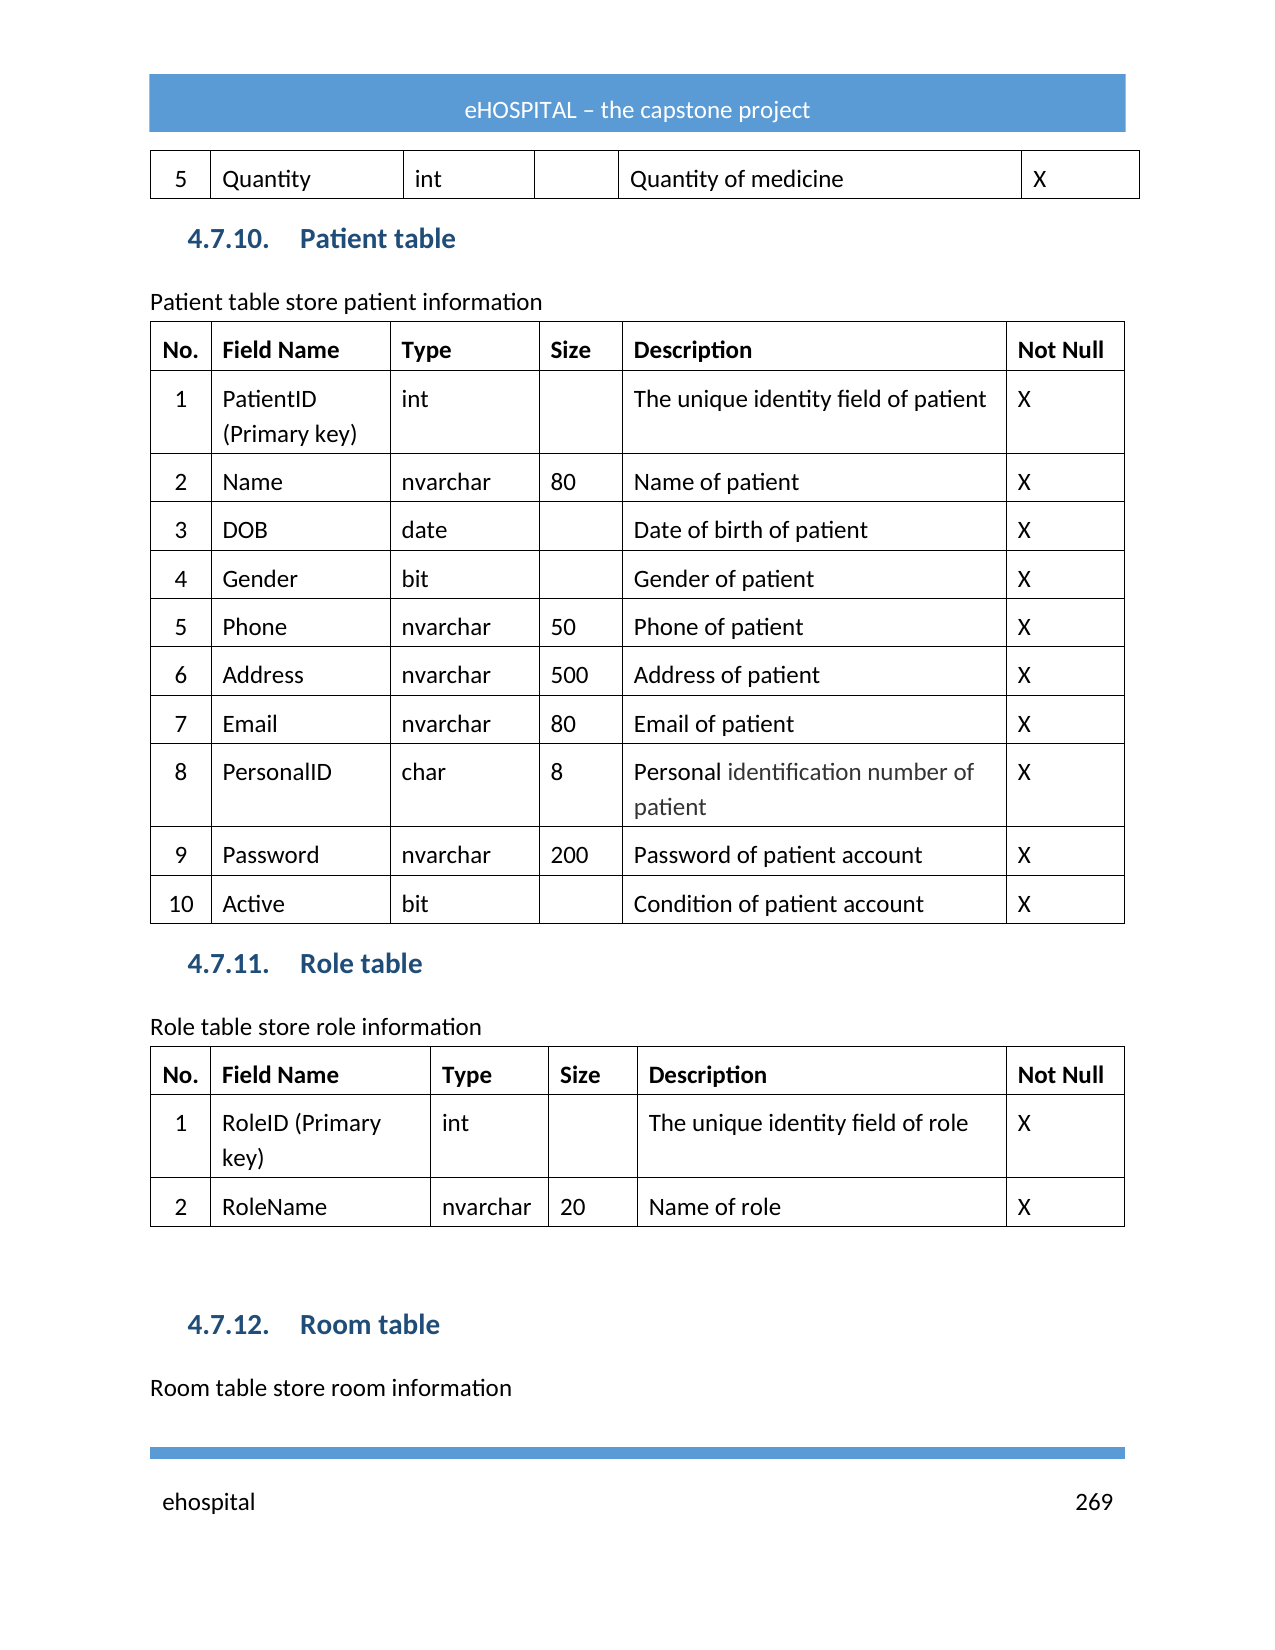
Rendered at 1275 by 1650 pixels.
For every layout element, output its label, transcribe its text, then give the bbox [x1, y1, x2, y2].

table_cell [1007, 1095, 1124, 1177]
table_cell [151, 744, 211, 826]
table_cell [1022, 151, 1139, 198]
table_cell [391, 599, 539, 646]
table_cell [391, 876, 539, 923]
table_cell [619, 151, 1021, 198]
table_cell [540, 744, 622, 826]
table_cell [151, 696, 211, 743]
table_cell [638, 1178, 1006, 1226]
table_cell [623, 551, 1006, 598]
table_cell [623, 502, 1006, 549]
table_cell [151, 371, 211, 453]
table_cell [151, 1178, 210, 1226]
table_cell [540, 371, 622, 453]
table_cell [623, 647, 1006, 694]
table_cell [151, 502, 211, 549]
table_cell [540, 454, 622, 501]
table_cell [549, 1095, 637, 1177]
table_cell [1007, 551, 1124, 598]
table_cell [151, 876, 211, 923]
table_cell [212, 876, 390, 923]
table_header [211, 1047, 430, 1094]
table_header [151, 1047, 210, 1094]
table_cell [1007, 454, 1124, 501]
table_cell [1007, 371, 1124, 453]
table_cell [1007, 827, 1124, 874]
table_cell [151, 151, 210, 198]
subtitle Room table [187, 1306, 1125, 1341]
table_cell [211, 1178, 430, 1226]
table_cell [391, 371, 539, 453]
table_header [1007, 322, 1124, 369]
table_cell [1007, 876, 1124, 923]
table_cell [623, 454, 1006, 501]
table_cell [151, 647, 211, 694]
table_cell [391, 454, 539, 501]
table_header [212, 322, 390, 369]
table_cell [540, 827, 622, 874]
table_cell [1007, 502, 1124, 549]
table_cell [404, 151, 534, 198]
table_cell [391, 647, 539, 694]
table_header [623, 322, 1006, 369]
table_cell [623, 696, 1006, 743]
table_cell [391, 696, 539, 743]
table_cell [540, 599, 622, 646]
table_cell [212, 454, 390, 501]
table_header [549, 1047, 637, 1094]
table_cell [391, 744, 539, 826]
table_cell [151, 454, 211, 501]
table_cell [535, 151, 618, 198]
text Patient table store patient information [150, 286, 1125, 317]
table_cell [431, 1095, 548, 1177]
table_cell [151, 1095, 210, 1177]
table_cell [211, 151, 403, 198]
text Room table store room information [150, 1372, 1125, 1402]
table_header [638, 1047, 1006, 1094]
subtitle Patient table [187, 220, 1125, 256]
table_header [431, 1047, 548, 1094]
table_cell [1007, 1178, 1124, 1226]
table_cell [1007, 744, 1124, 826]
text Role table store role information [150, 1011, 1125, 1041]
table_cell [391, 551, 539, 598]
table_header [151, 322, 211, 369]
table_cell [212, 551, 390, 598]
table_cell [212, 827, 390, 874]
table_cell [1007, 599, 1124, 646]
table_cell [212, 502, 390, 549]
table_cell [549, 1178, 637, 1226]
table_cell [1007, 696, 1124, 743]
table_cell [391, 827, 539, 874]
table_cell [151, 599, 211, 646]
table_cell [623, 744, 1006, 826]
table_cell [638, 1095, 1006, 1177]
subtitle Role table [187, 945, 1125, 980]
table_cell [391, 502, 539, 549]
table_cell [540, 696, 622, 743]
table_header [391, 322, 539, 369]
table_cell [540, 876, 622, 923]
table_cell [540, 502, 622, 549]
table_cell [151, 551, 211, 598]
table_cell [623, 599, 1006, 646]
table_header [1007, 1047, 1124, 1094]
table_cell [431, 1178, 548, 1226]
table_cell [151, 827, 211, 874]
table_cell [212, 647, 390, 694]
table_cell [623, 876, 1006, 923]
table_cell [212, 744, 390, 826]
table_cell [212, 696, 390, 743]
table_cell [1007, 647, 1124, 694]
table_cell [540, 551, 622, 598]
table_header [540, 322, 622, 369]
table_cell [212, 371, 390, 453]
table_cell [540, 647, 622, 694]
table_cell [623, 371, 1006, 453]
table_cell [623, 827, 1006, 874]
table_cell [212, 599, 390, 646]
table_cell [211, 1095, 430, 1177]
